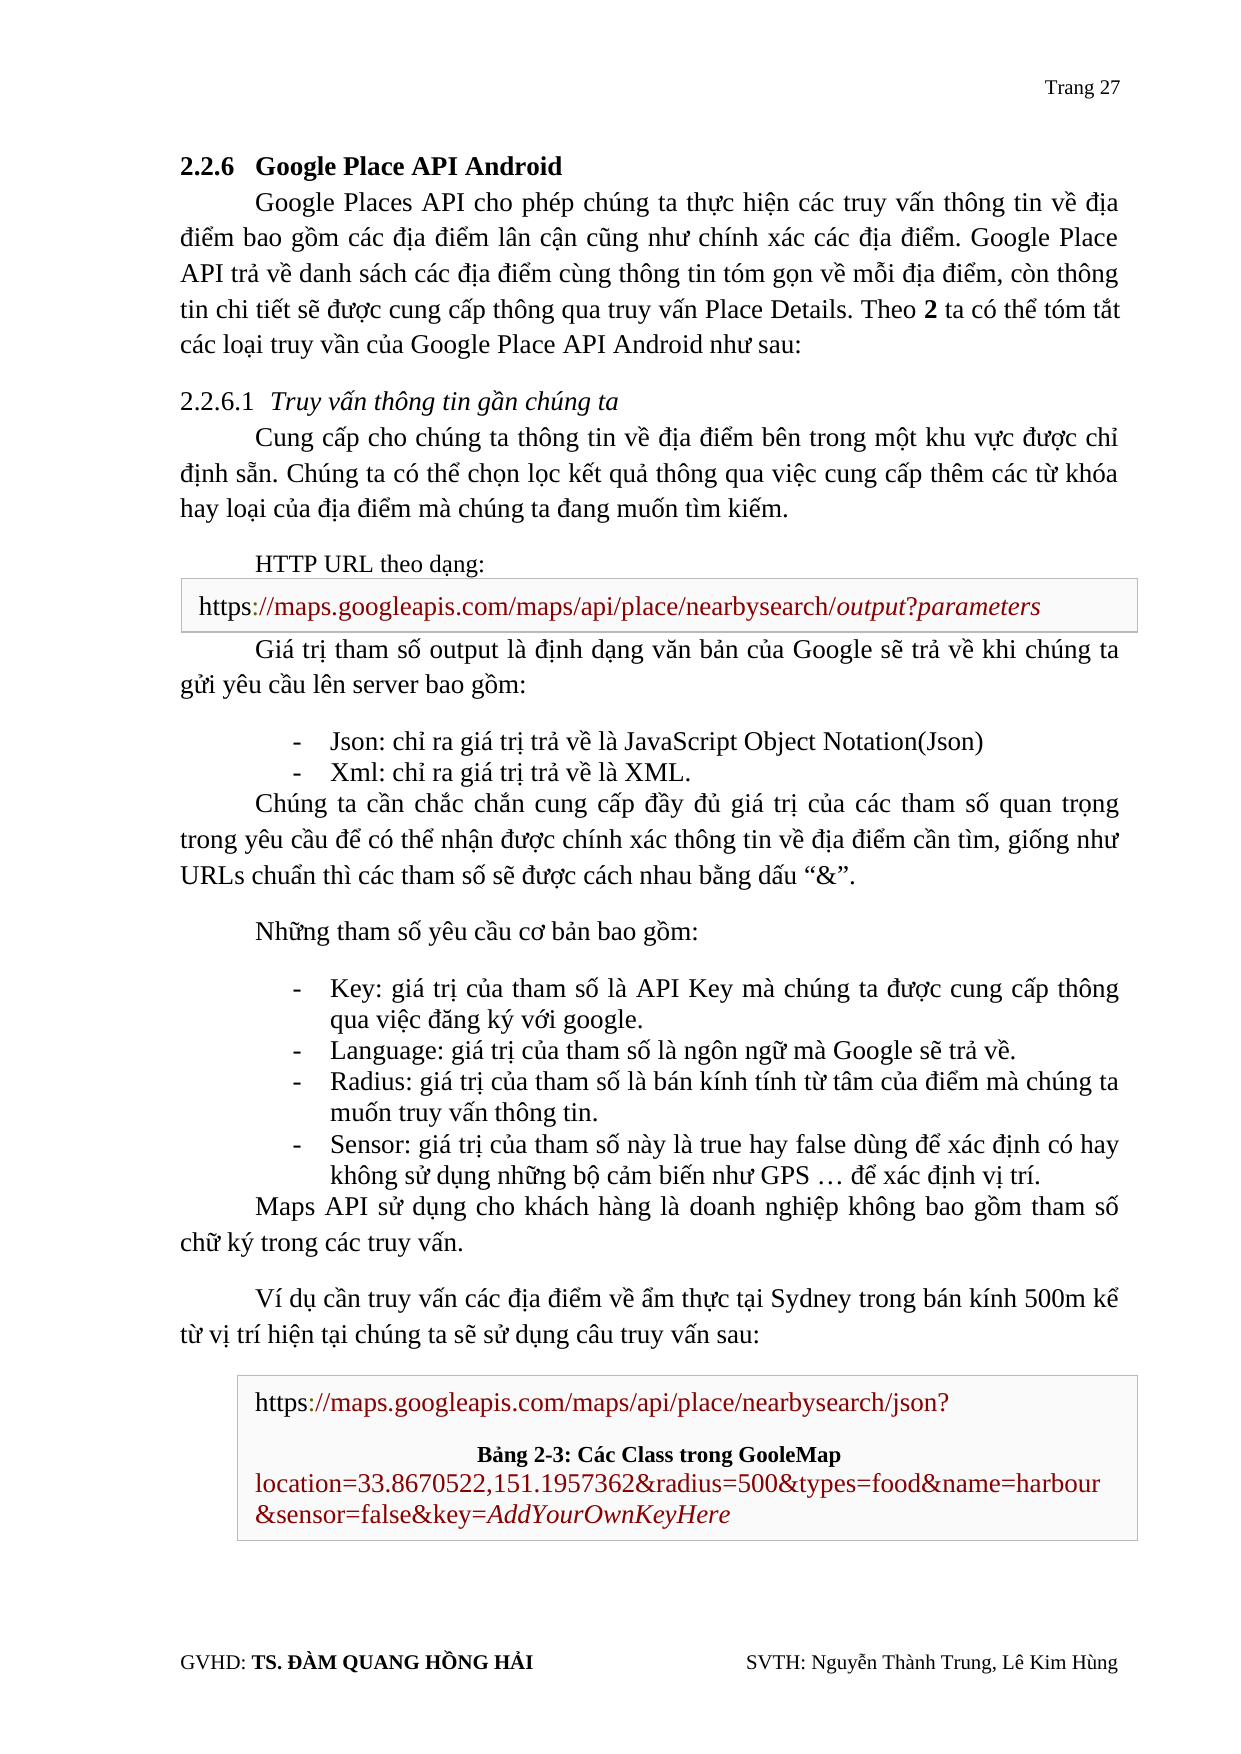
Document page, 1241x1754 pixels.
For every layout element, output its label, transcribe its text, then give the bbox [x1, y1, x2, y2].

subtitle Truy vấn thông tin gần chúng ta [180, 385, 1120, 416]
text Cung cấp cho chúng ta thông tin về địa điểm bên trong một khu vực được chỉ định sẵn. Chúng ta có thể chọn lọc kết quả thông qua việc cung cấp thêm các từ khóa hay loại của địa điểm mà chúng ta đang muốn tìm kiếm. [180, 421, 1120, 523]
text Google Places API cho phép chúng ta thực hiện các truy vấn thông tin về địa điểm bao gồm các địa điểm lân cận cũng như chính xác các địa điểm. Google Place API trả về danh sách các địa điểm cùng thông tin tóm gọn về mỗi địa điểm, còn thông tin chi tiết sẽ được cung cấp thông qua truy vấn Place Details. Theo ta có thể tóm tắt các loại truy vần của Google Place API Android như sau: [180, 186, 1120, 360]
list Sensor: giá trị của tham số này là true hay false dùng để xác định có hay không sử dụng những bộ cảm biến như GPS … để xác định vị trí. [292, 1128, 1120, 1190]
text Ví dụ cần truy vấn các địa điểm về ẩm thực tại Sydney trong bán kính 500m kể từ vị trí hiện tại chúng ta sẽ sử dụng câu truy vấn sau: [180, 1282, 1120, 1349]
list Xml: chỉ ra giá trị trả về là XML. [292, 756, 1120, 787]
text Giá trị tham số output là định dạng văn bản của Google sẽ trả về khi chúng ta gửi yêu cầu lên server bao gồm: [180, 633, 1120, 700]
text https://maps.googleapis.com/maps/api/place/nearbysearch/json?location=33.8670522,151.1957362&radius=500&types=food&name=harbour&sensor=false&key=AddYourOwnKeyHere [238, 1376, 1137, 1540]
subtitle Google Place API Android [180, 150, 1120, 181]
list Key: giá trị của tham số là API Key mà chúng ta được cung cấp thông qua việc đăng ký với google. [292, 972, 1120, 1034]
list Language: giá trị của tham số là ngôn ngữ mà Google sẽ trả về. [292, 1034, 1120, 1065]
list Json: chỉ ra giá trị trả về là JavaScript Object Notation(Json) [292, 725, 1120, 756]
text Chúng ta cần chắc chắn cung cấp đầy đủ giá trị của các tham số quan trọng trong yêu cầu để có thể nhận được chính xác thông tin về địa điểm cần tìm, giống như URLs chuẩn thì các tham số sẽ được cách nhau bằng dấu “&”. [180, 787, 1120, 890]
text Những tham số yêu cầu cơ bản bao gồm: [180, 915, 1120, 947]
text https://maps.googleapis.com/maps/api/place/nearbysearch/output?parameters [182, 579, 1137, 631]
list Radius: giá trị của tham số là bán kính tính từ tâm của điểm mà chúng ta muốn truy vấn thông tin. [292, 1065, 1120, 1128]
text Maps API sử dụng cho khách hàng là doanh nghiệp không bao gồm tham số chữ ký trong các truy vấn. [180, 1190, 1120, 1257]
list HTTP URL theo dạng: [255, 549, 1120, 578]
